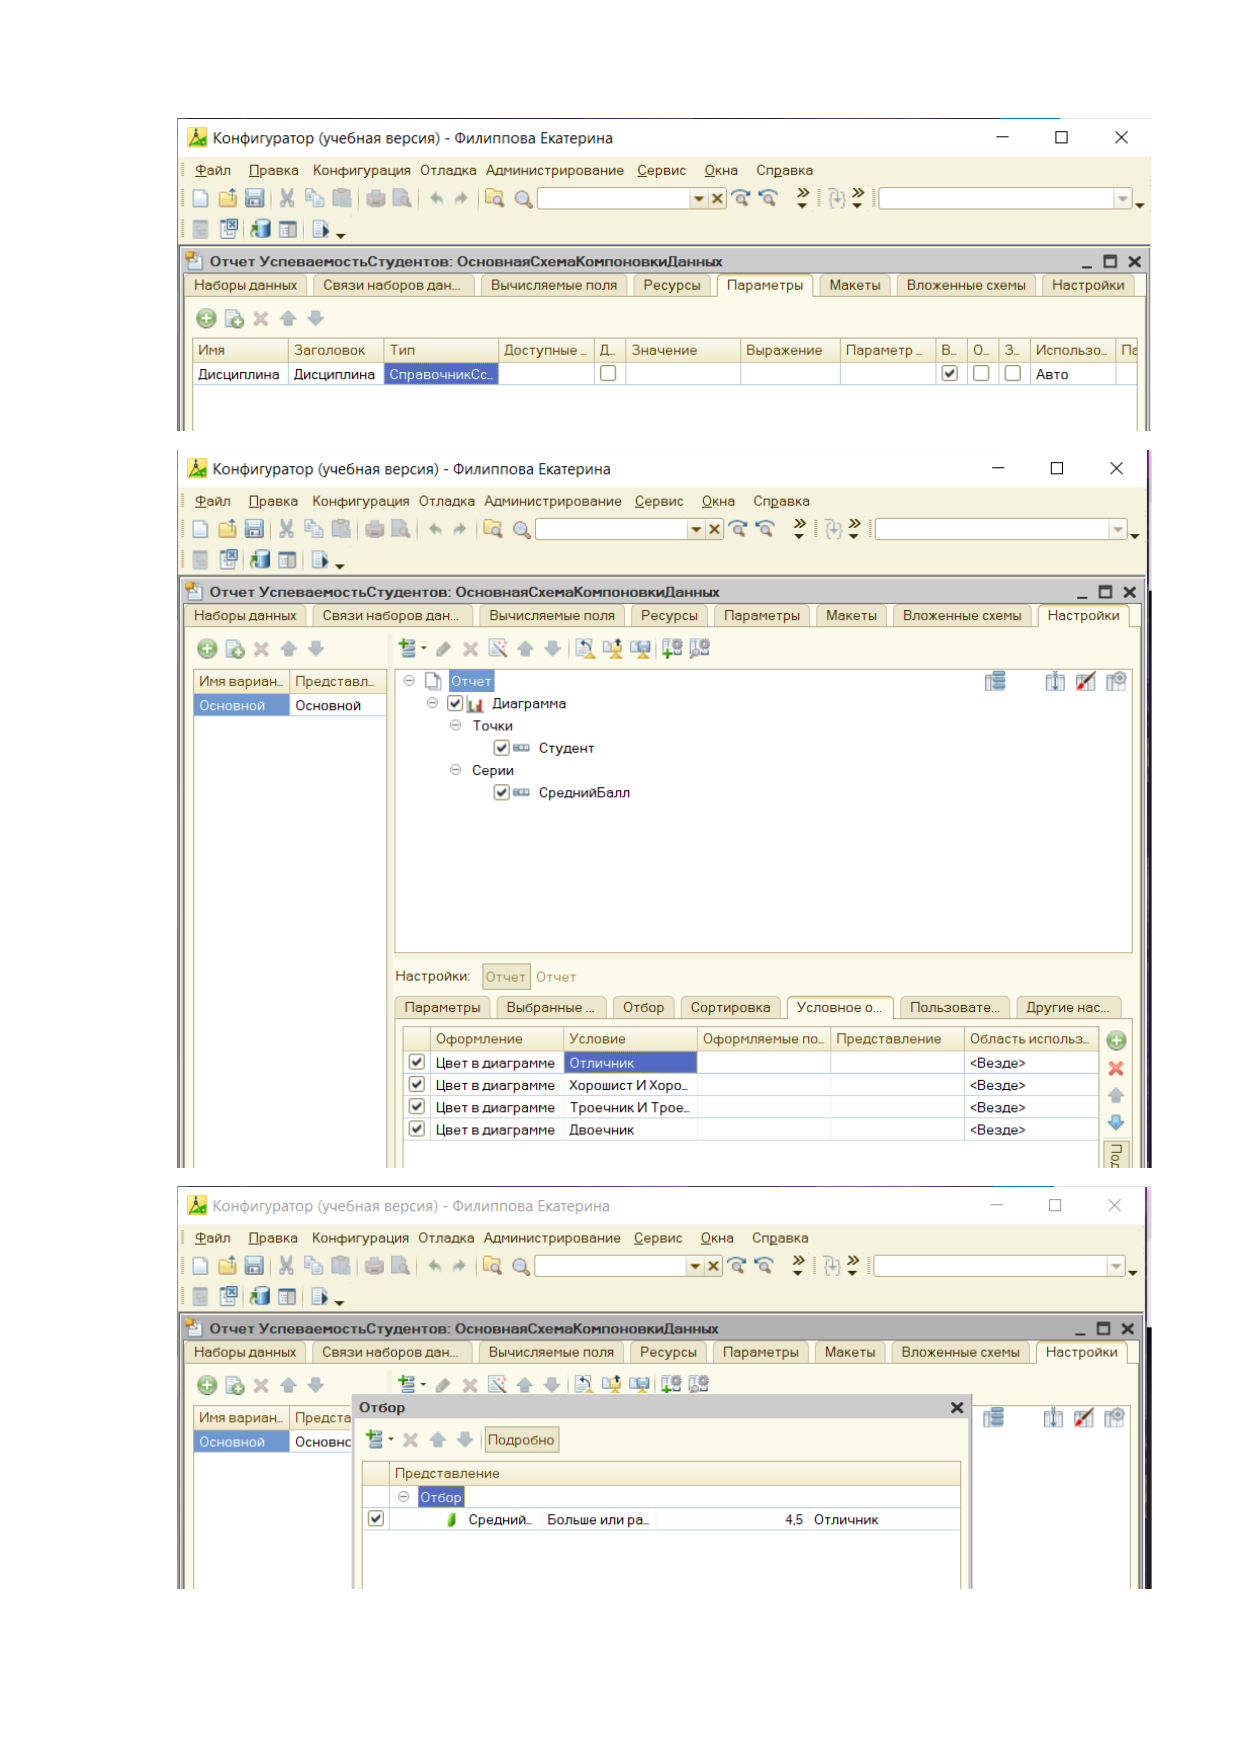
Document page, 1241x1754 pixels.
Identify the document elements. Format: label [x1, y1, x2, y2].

picture [177, 450, 1152, 1168]
picture [177, 118, 1152, 431]
picture [177, 1186, 1152, 1589]
